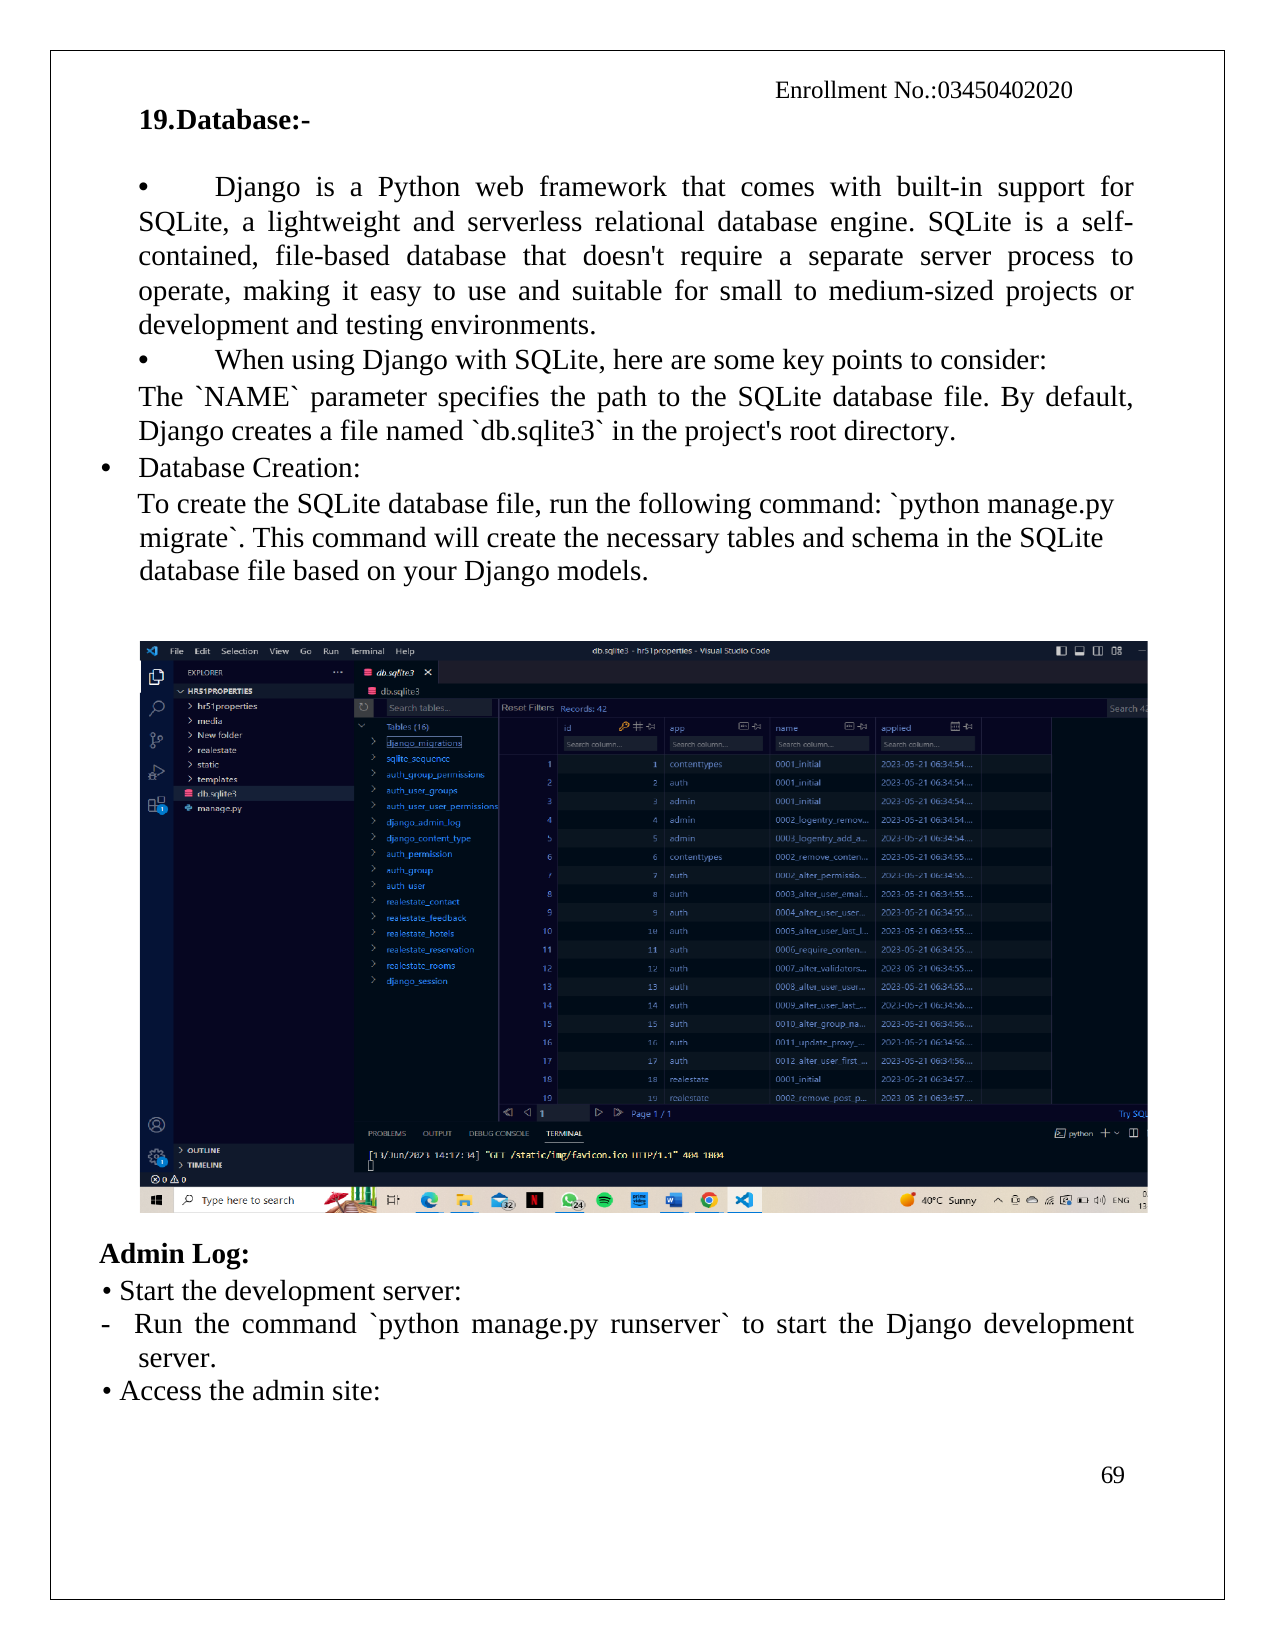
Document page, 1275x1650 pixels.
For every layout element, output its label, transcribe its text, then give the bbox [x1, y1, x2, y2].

list Django is a Python web framework that comes with built-in support for SQLite, a lightweight and serverless relational database engine. SQLite is a self-contained, file-based database that doesn't require a separate server process to operate, making it easy to use and suitable for small to medium-sized projects or development and testing environments. [138, 169, 1135, 341]
text • Access the admin site: [102, 1373, 1135, 1407]
picture [139, 641, 1148, 1213]
text - Run the command `python manage.py runserver` to start the Django development server. [101, 1306, 1135, 1373]
list Database Creation: [101, 449, 1135, 483]
text Admin Log: [64, 1236, 1224, 1270]
text To create the SQLite database file, run the following command: `python manage.py migrate`. This command will create the necessary tables and schema in the SQLite database file based on your Django models. [101, 486, 1135, 587]
text The `NAME` parameter specifies the path to the SQLite database file. By default, Django creates a file named `db.sqlite3` in the project's root directory. [138, 379, 1135, 447]
list When using Django with SQLite, here are some key points to consider: [138, 342, 1135, 376]
list Database:- [138, 102, 1224, 136]
text • Start the development server: [102, 1273, 1135, 1306]
